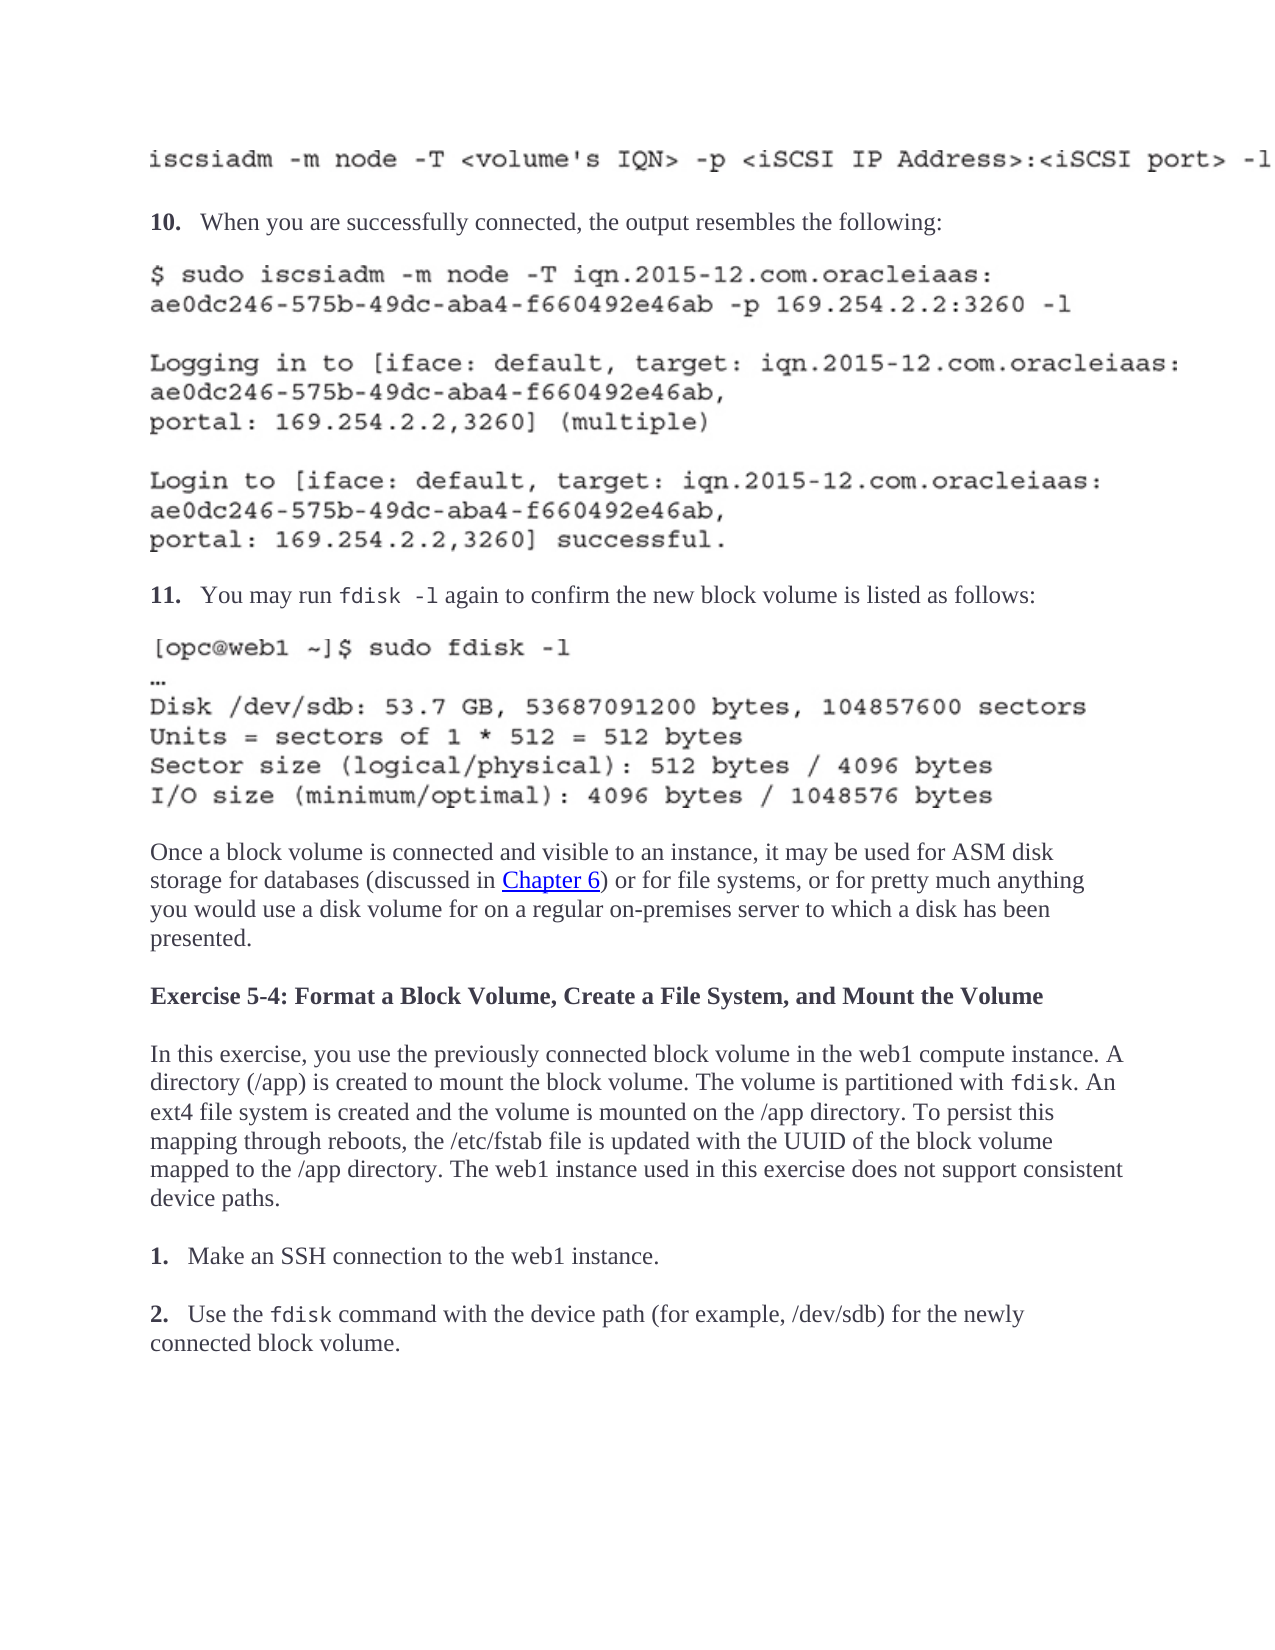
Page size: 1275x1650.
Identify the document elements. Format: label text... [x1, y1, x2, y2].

picture [150, 639, 1086, 808]
picture [150, 265, 1177, 552]
text 2. Use the fdisk command with the device path (for example, /dev/sdb) for the newly connected block volume. [150, 1299, 1125, 1357]
text 10. When you are successfully connected, the output resembles the following: [150, 207, 1125, 236]
text In this exercise, you use the previously connected block volume in the web1 compute instance. A directory (/app) is created to mount the block volume. The volume is partitioned with fdisk. An ext4 file system is created and the volume is mounted on the /app directory. To persist this mapping through reboots, the /etc/fstab file is updated with the UUID of the block volume mapped to the /app directory. The web1 instance used in this exercise does not support consistent device paths. [150, 1039, 1125, 1212]
text Once a block volume is connected and visible to an instance, it may be used for ASM disk storage for databases (discussed in Chapter 6) or for file systems, or for pretty much anything you would use a disk volume for on a regular on-premises server to which a disk has been presented. [150, 837, 1125, 952]
text 11. You may run fdisk -l again to confirm the new block volume is listed as follows: [150, 580, 1125, 610]
picture [150, 150, 1271, 172]
text Exercise 5-4: Format a Block Volume, Create a File System, and Mount the Volume [150, 981, 1125, 1009]
text 1. Make an SSH connection to the web1 instance. [150, 1241, 1125, 1270]
